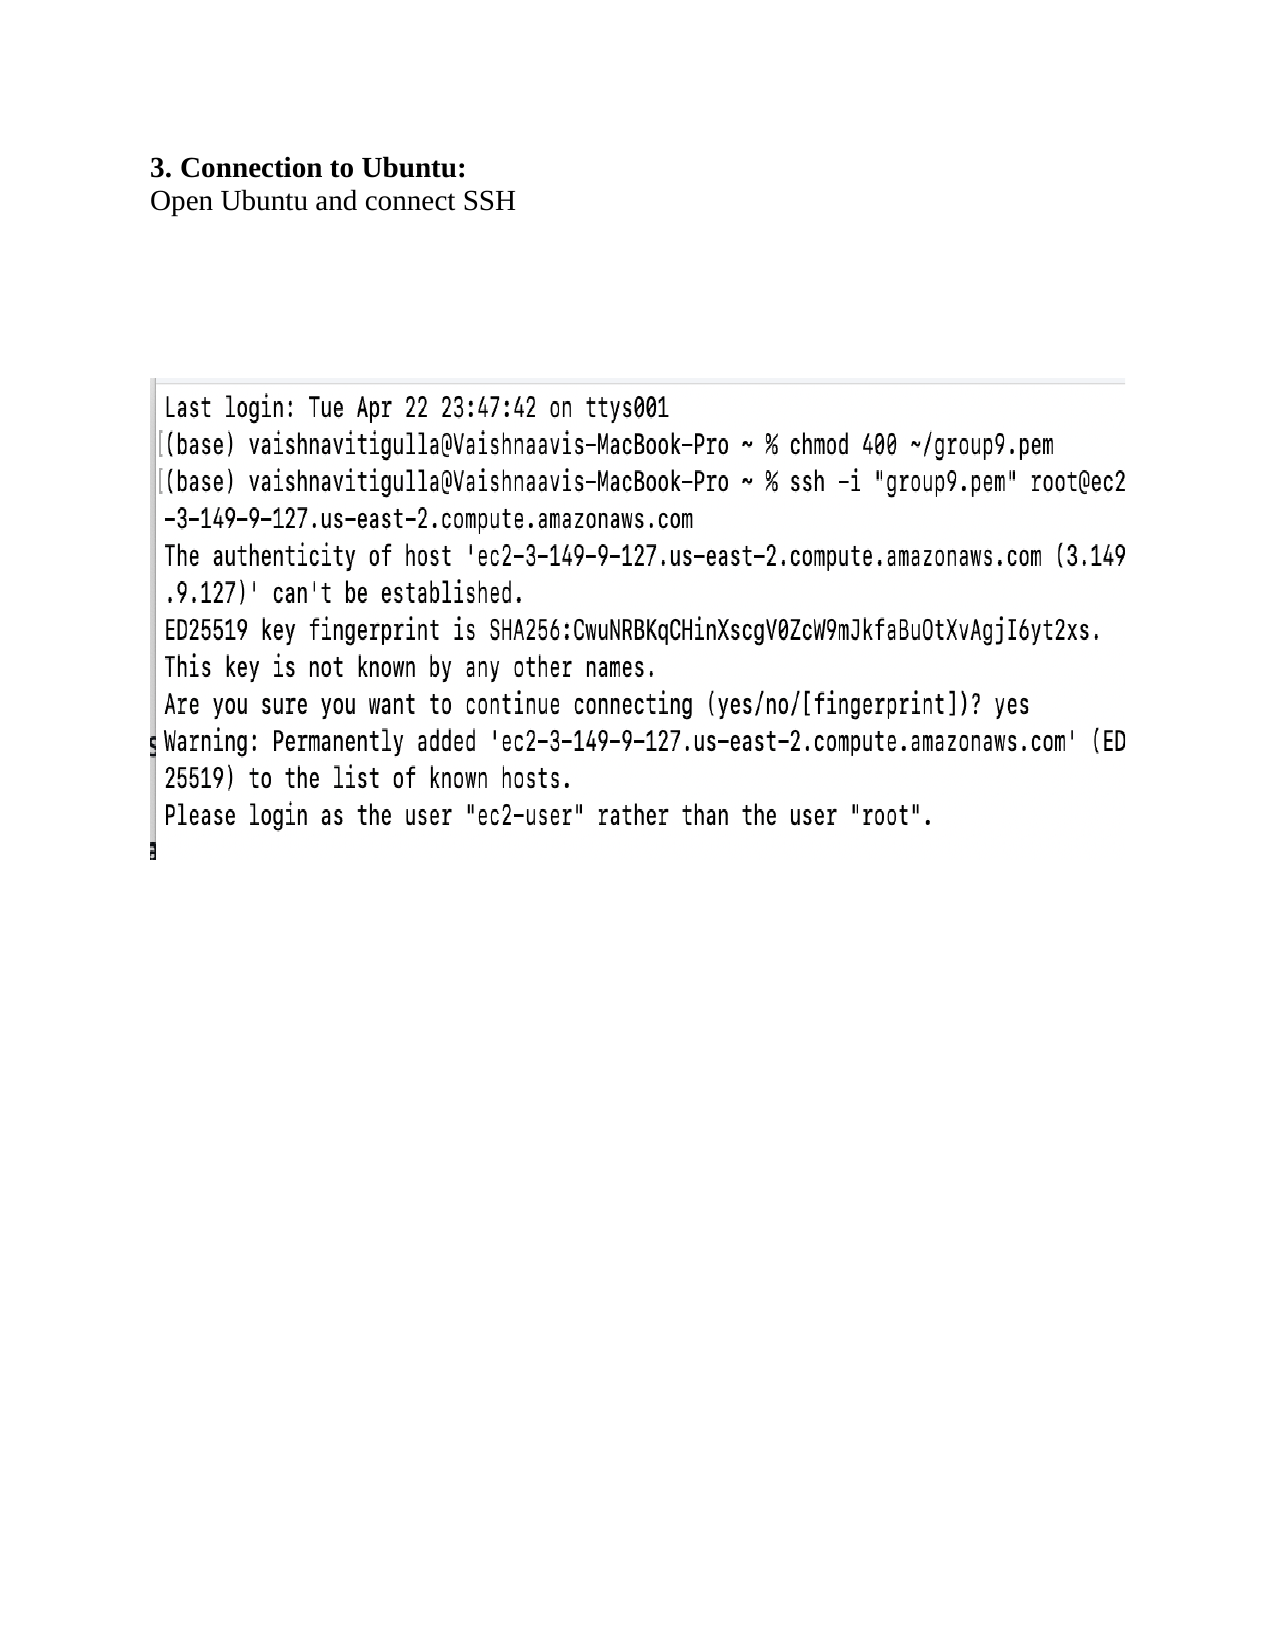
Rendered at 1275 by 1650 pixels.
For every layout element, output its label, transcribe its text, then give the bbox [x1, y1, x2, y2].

picture [150, 378, 1125, 860]
text 3. Connection to Ubuntu: [150, 150, 1125, 183]
text Open Ubuntu and connect SSH [150, 183, 1125, 217]
